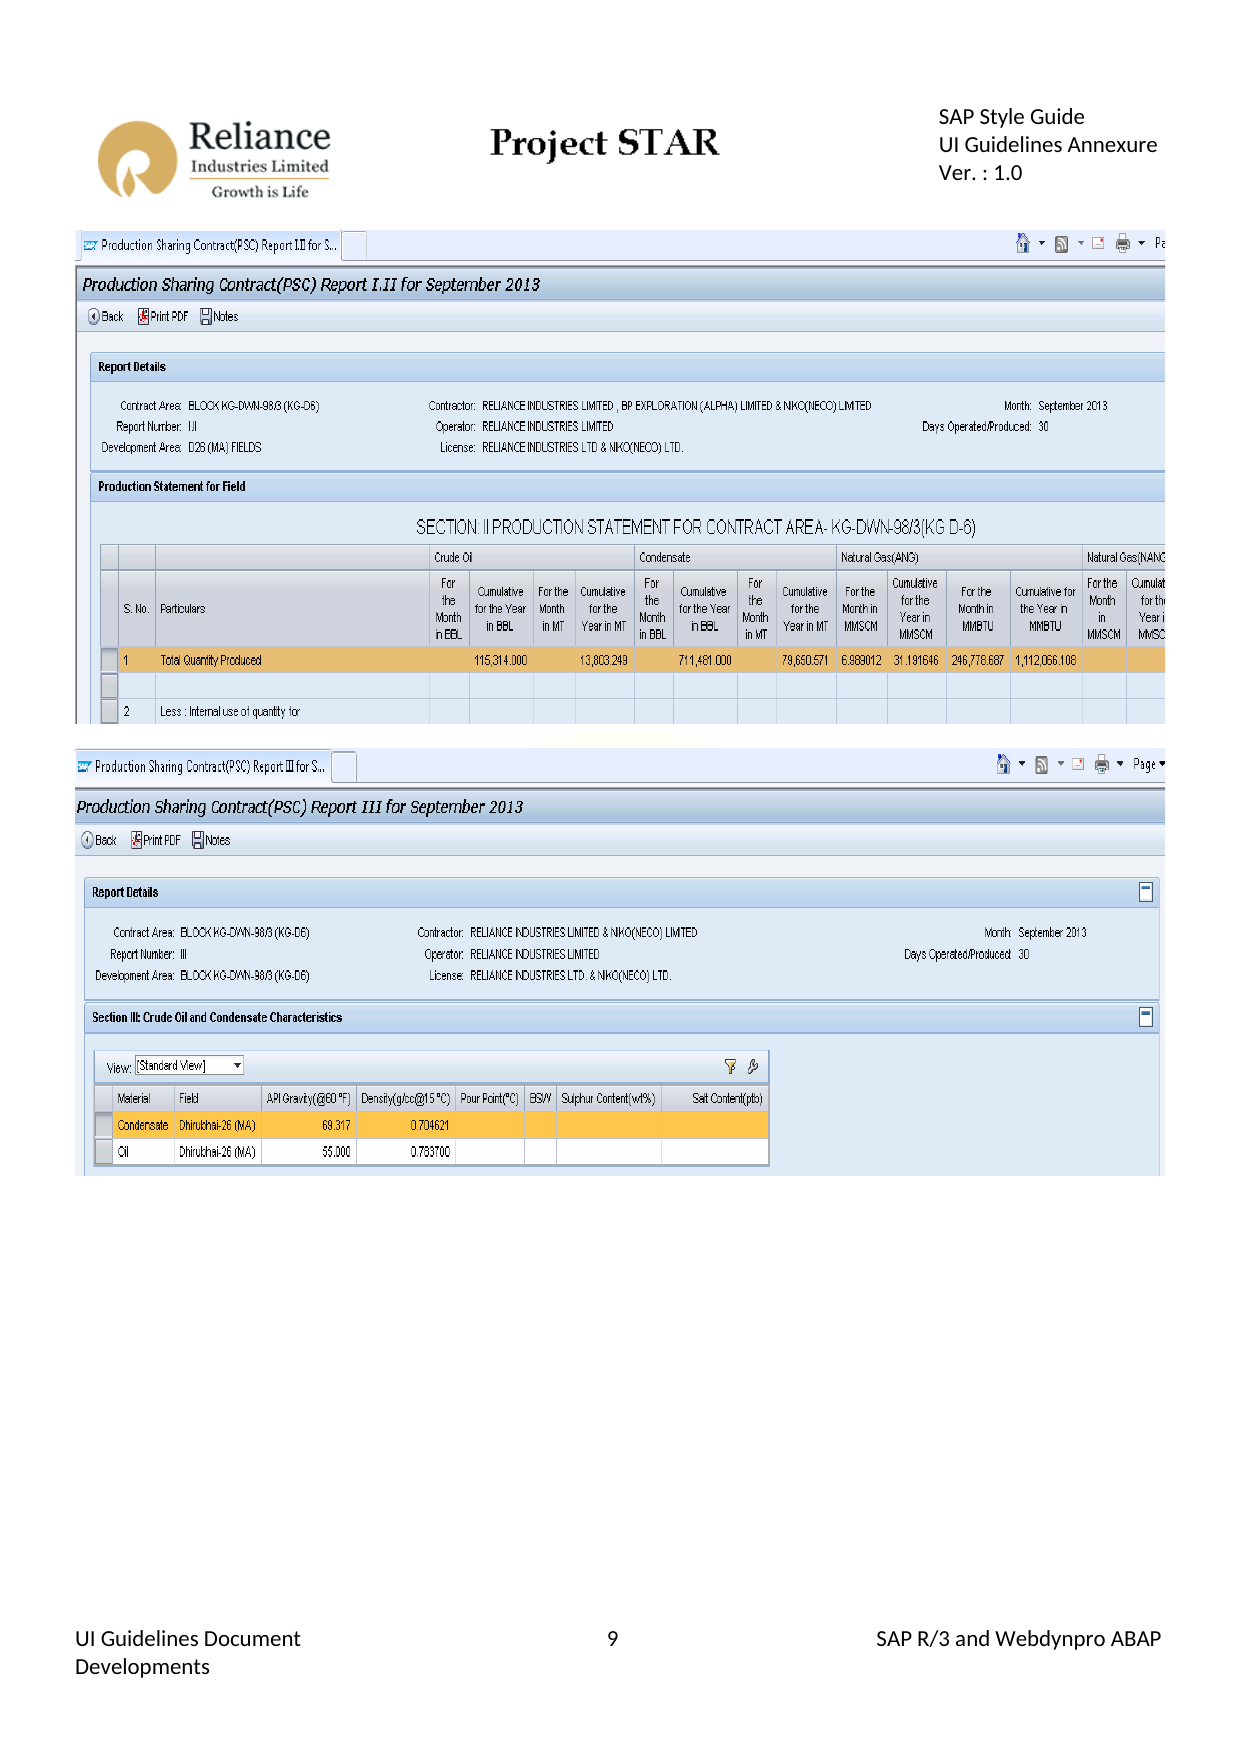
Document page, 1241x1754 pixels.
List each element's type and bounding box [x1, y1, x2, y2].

picture [466, 101, 756, 203]
picture [75, 748, 1166, 1176]
picture [75, 230, 1166, 724]
picture [88, 101, 342, 203]
